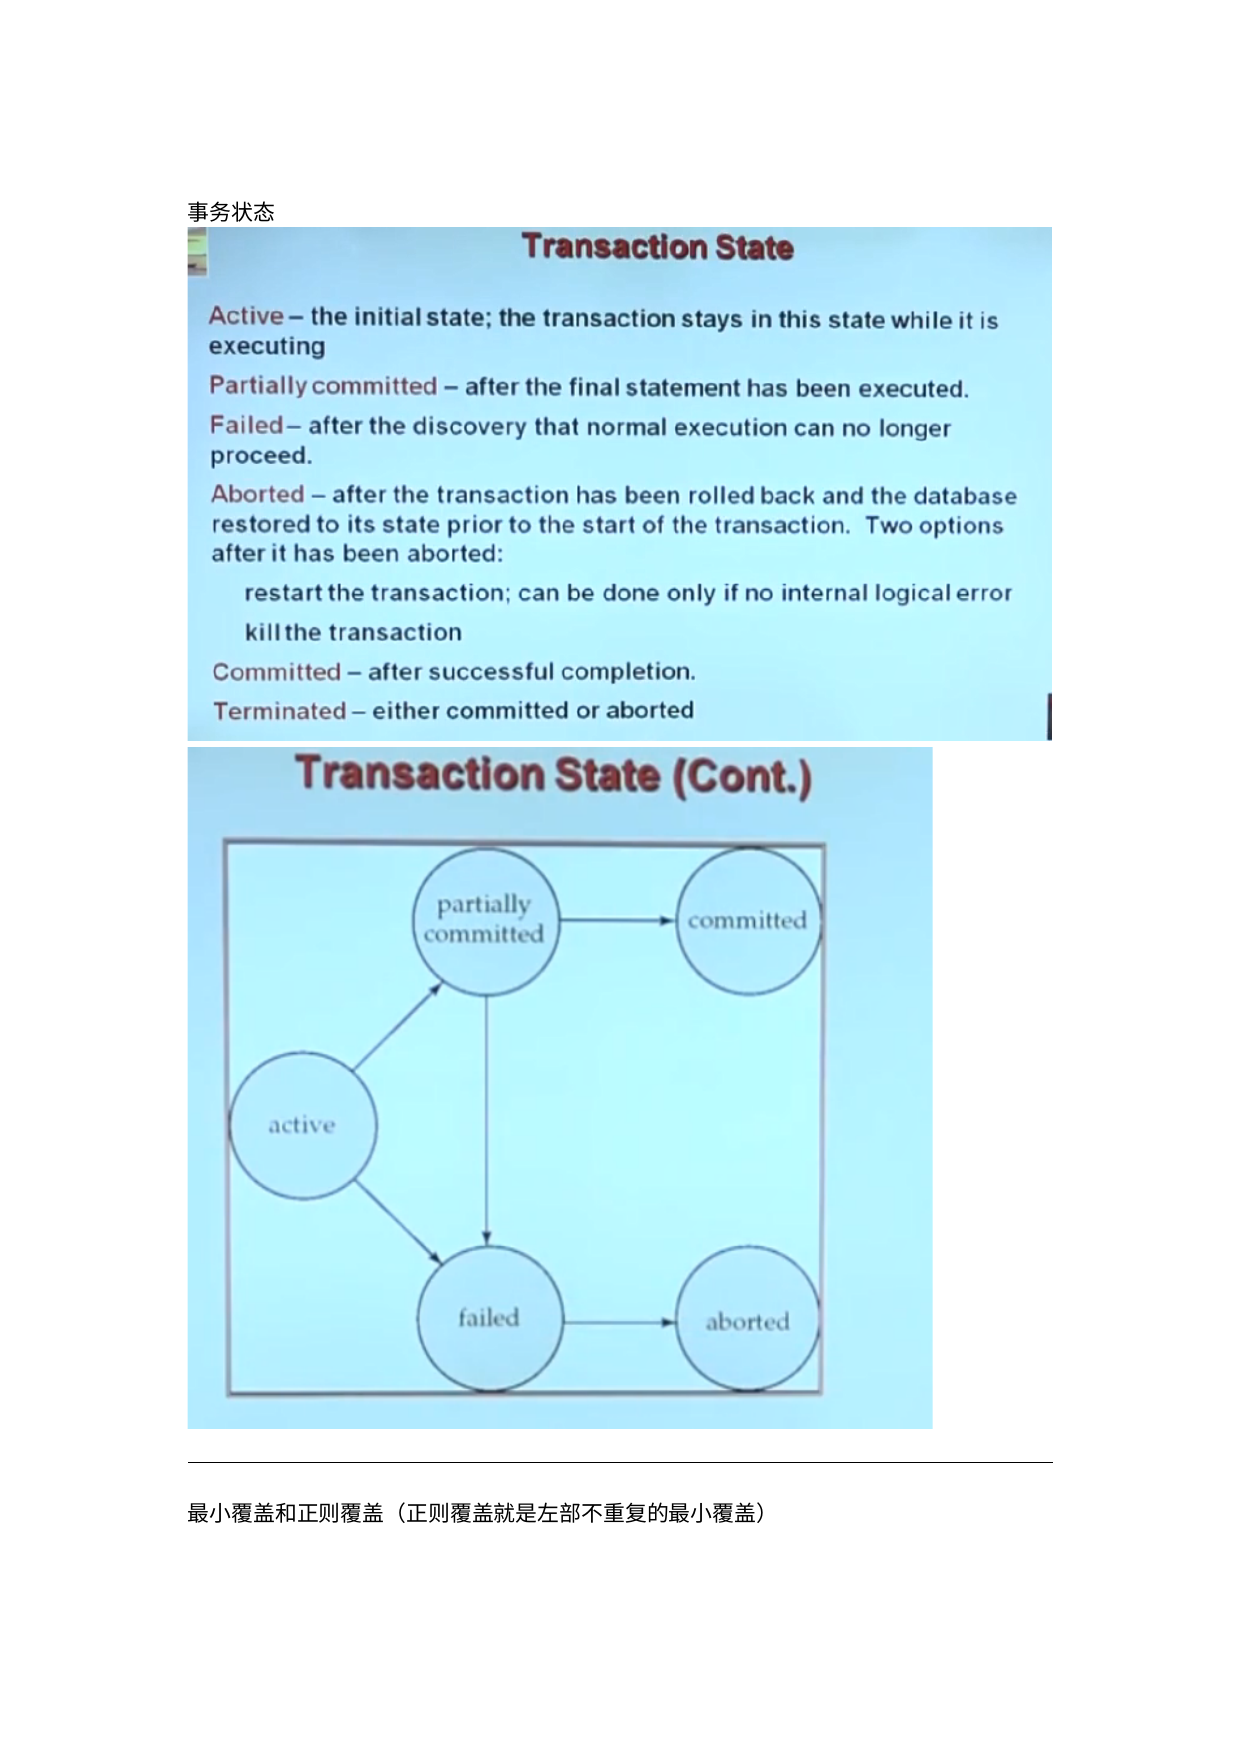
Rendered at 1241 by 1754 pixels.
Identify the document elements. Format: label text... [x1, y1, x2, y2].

picture [187, 227, 1052, 741]
text 事务状态 [187, 194, 1053, 227]
picture [187, 747, 933, 1429]
text 最小覆盖和正则覆盖（正则覆盖就是左部不重复的最小覆盖） [187, 1496, 1053, 1528]
